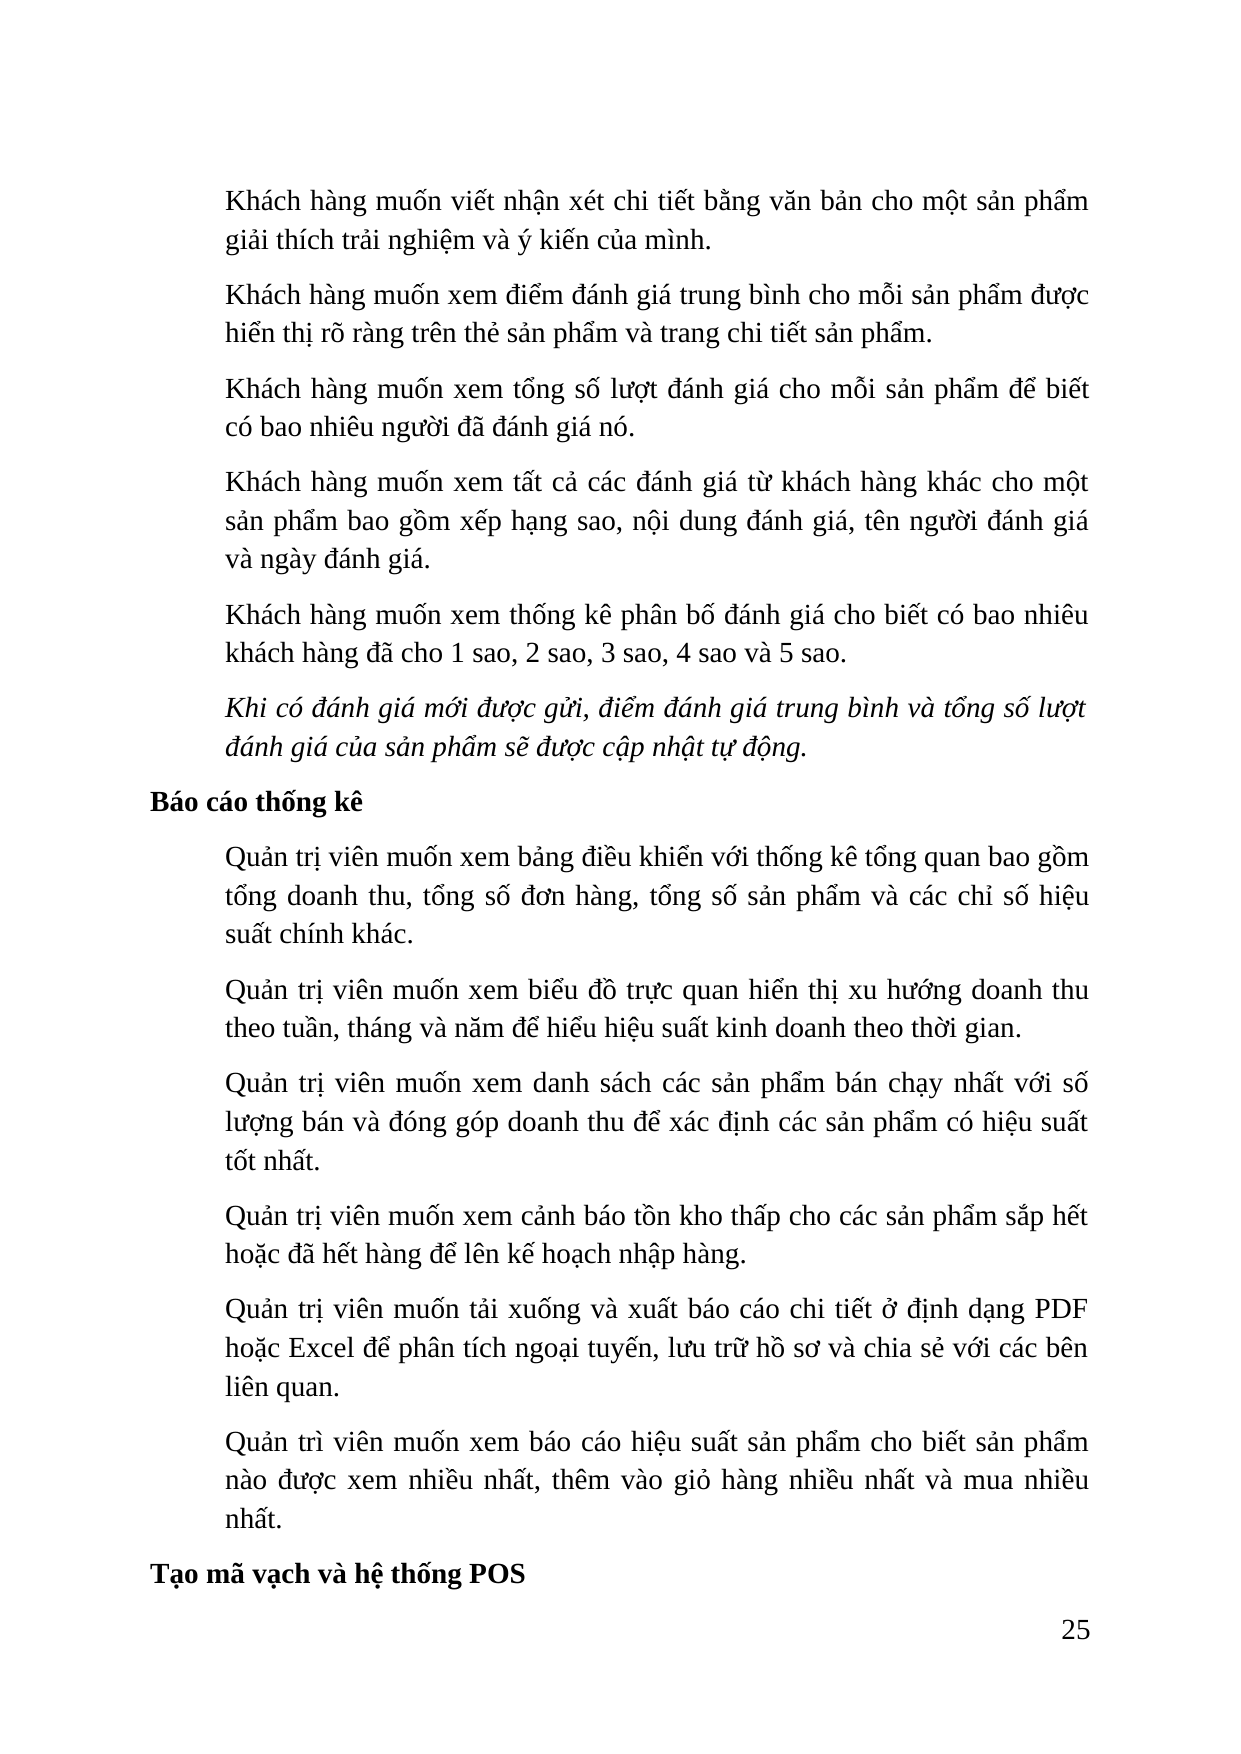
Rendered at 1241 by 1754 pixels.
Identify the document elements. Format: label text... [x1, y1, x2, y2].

text Quản trị viên muốn xem biểu đồ trực quan hiển thị xu hướng doanh thu theo tuần, tháng và năm để hiểu hiệu suất kinh doanh theo thời gian. [225, 972, 1090, 1044]
text Khách hàng muốn xem tổng số lượt đánh giá cho mỗi sản phẩm để biết có bao nhiêu người đã đánh giá nó. [225, 371, 1090, 443]
text Tạo mã vạch và hệ thống POS [150, 1556, 1090, 1590]
text Khách hàng muốn xem tất cả các đánh giá từ khách hàng khác cho một sản phẩm bao gồm xếp hạng sao, nội dung đánh giá, tên người đánh giá và ngày đánh giá. [225, 464, 1090, 575]
text Quản trì viên muốn xem báo cáo hiệu suất sản phẩm cho biết sản phẩm nào được xem nhiều nhất, thêm vào giỏ hàng nhiều nhất và mua nhiều nhất. [225, 1424, 1090, 1534]
text Khách hàng muốn xem thống kê phân bố đánh giá cho biết có bao nhiêu khách hàng đã cho 1 sao, 2 sao, 3 sao, 4 sao và 5 sao. [225, 597, 1090, 669]
text Khi có đánh giá mới được gửi, điểm đánh giá trung bình và tổng số lượt đánh giá của sản phẩm sẽ được cập nhật tự động. [225, 691, 1090, 763]
text Khách hàng muốn viết nhận xét chi tiết bằng văn bản cho một sản phẩm giải thích trải nghiệm và ý kiến của mình. [225, 183, 1090, 255]
text Quản trị viên muốn xem danh sách các sản phẩm bán chạy nhất với số lượng bán và đóng góp doanh thu để xác định các sản phẩm có hiệu suất tốt nhất. [225, 1066, 1090, 1176]
text Báo cáo thống kê [150, 784, 1090, 818]
text Khách hàng muốn xem điểm đánh giá trung bình cho mỗi sản phẩm được hiển thị rõ ràng trên thẻ sản phẩm và trang chi tiết sản phẩm. [225, 277, 1090, 349]
text Quản trị viên muốn tải xuống và xuất báo cáo chi tiết ở định dạng PDF hoặc Excel để phân tích ngoại tuyến, lưu trữ hồ sơ và chia sẻ với các bên liên quan. [225, 1292, 1090, 1402]
text Quản trị viên muốn xem cảnh báo tồn kho thấp cho các sản phẩm sắp hết hoặc đã hết hàng để lên kế hoạch nhập hàng. [225, 1198, 1090, 1270]
text Quản trị viên muốn xem bảng điều khiển với thống kê tổng quan bao gồm tổng doanh thu, tổng số đơn hàng, tổng số sản phẩm và các chỉ số hiệu suất chính khác. [225, 839, 1090, 950]
